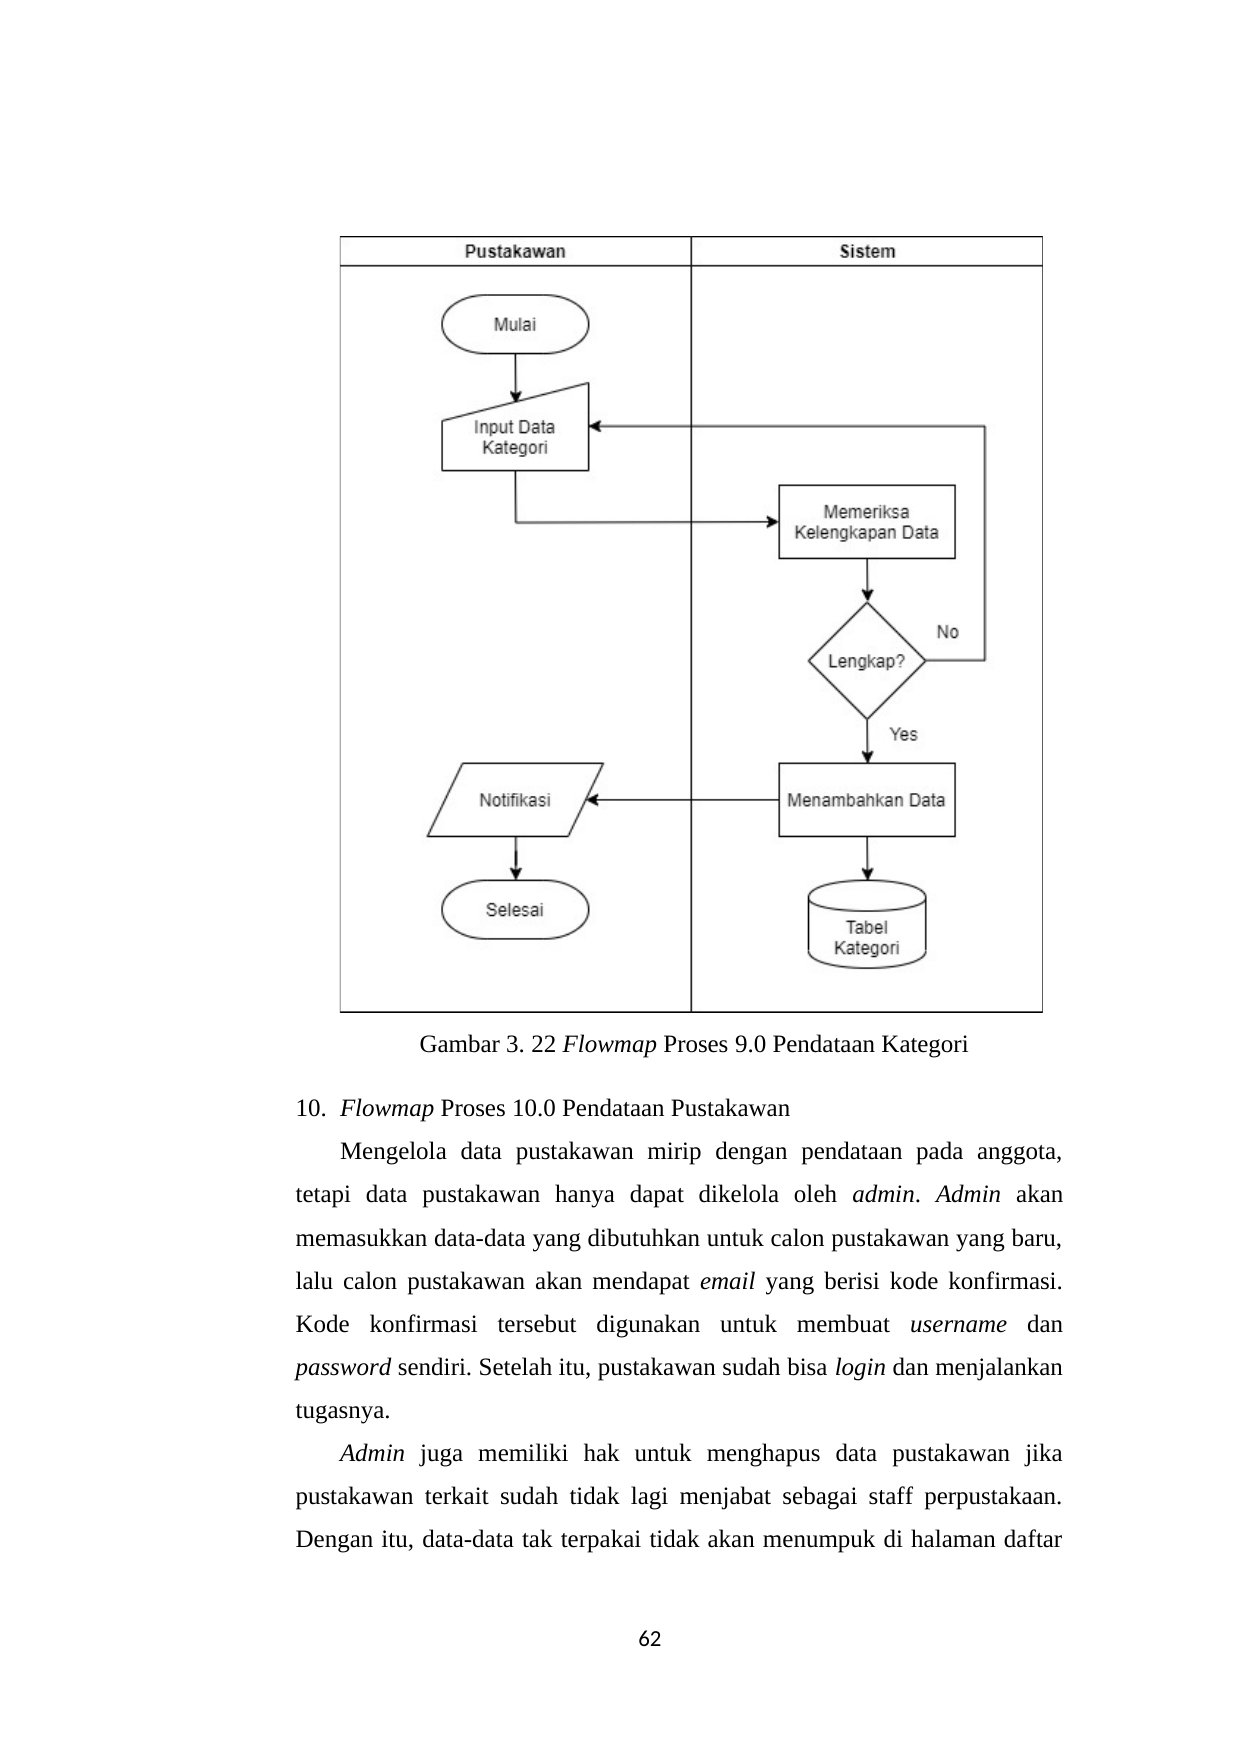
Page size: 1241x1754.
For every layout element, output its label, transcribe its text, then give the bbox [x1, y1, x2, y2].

list Flowmap Proses 10.0 Pendataan Pustakawan [295, 1093, 1063, 1122]
picture [339, 236, 1043, 1013]
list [295, 1438, 1063, 1553]
text Gambar 3. 22 Flowmap Proses 9.0 Pendataan Kategori [236, 1029, 1063, 1058]
list Mengelola data pustakawan mirip dengan pendataan pada anggota, tetapi data pustakawan hanya dapat dikelola oleh admin. Admin akan memasukkan data-data yang dibutuhkan untuk calon pustakawan yang baru, lalu calon pustakawan akan mendapat email yang berisi kode konfirmasi. Kode konfirmasi tersebut digunakan untuk membuat username dan password sendiri. Setelah itu, pustakawan sudah bisa login dan menjalankan tugasnya. [295, 1136, 1063, 1424]
